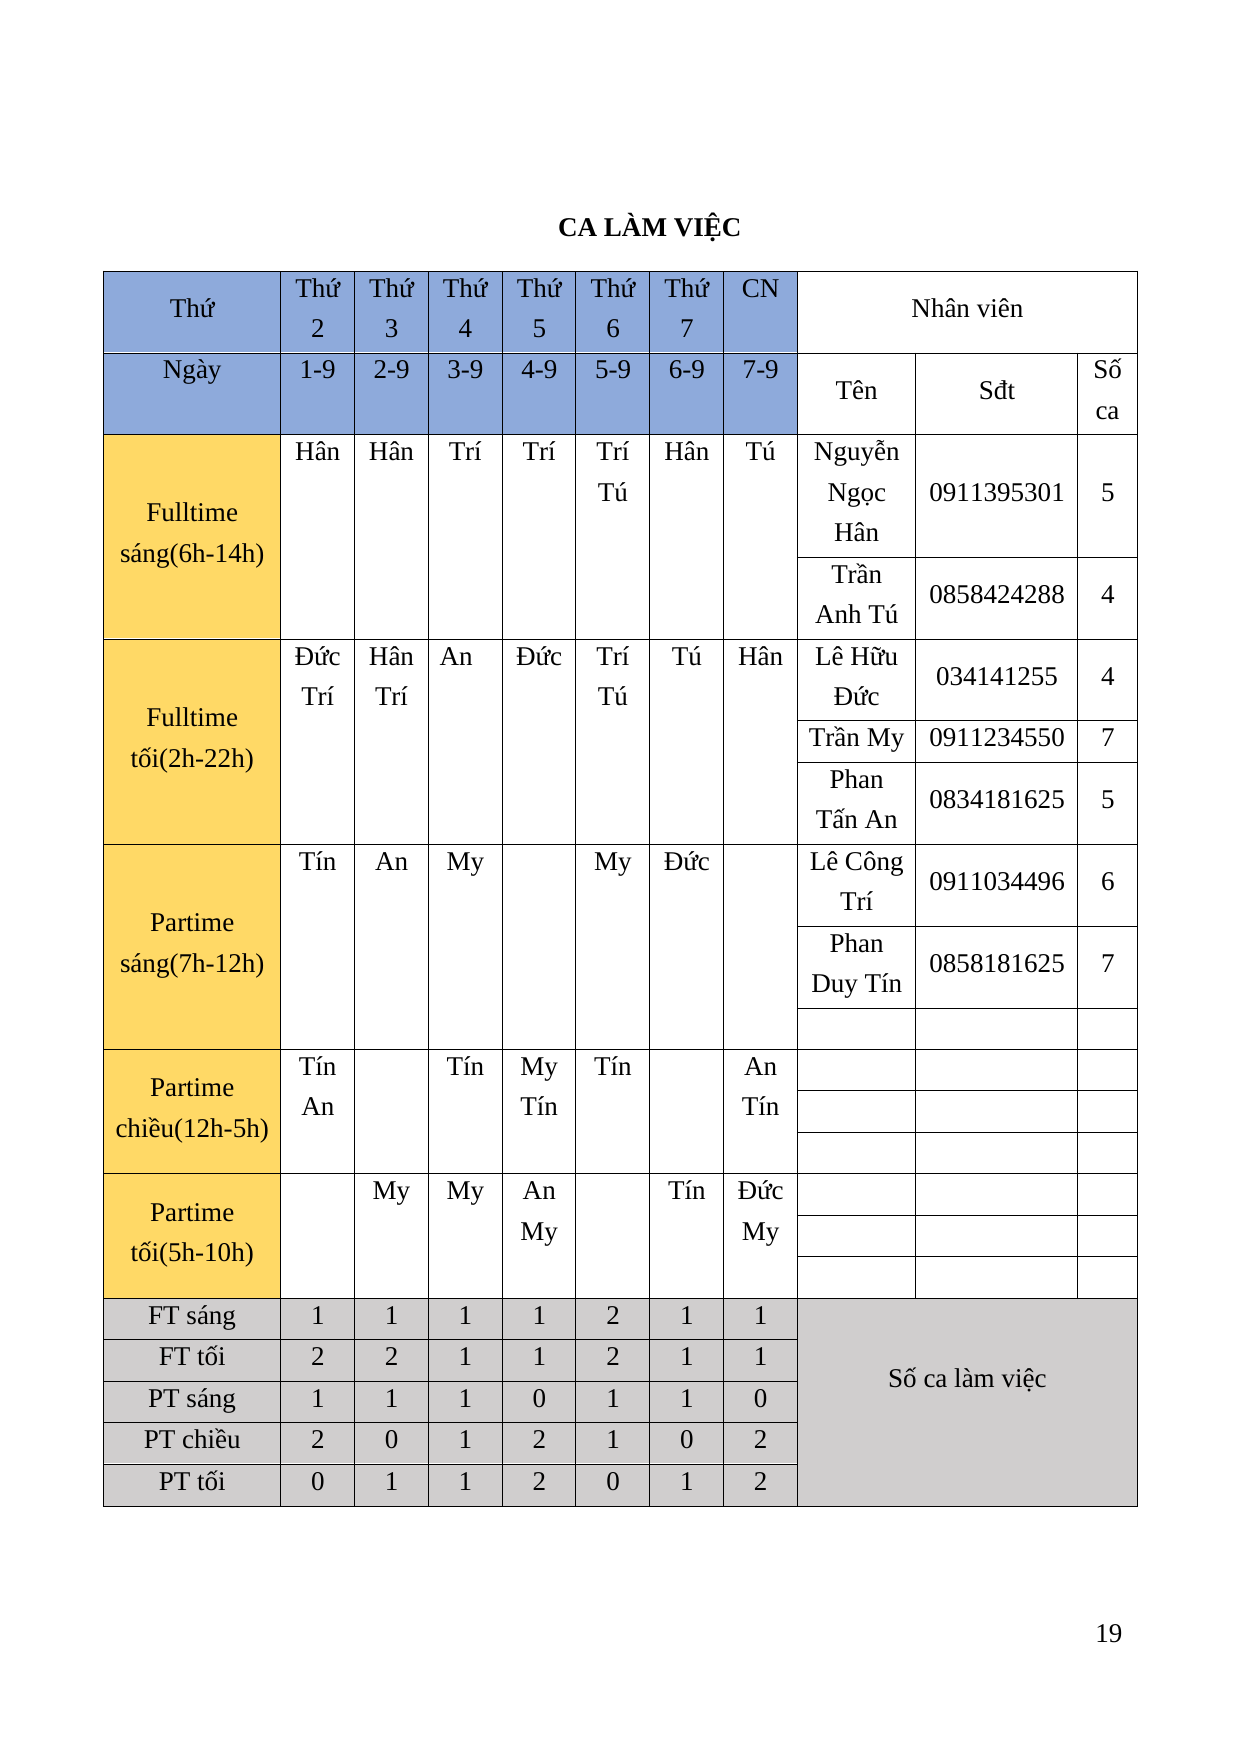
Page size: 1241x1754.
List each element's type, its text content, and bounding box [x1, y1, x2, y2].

table_cell Phan Tấn An [798, 763, 915, 844]
table_cell 1 [281, 1382, 354, 1422]
table_cell An Tín [724, 1050, 797, 1173]
table_cell Tú [650, 640, 723, 844]
table_cell 0 [576, 1465, 649, 1506]
table_cell 1 [650, 1465, 723, 1506]
table_cell [576, 1174, 649, 1298]
table_cell Trần Anh Tú [798, 558, 915, 638]
table_cell 2 [281, 1340, 354, 1381]
table_cell 0 [724, 1382, 797, 1422]
table_cell [355, 1050, 428, 1173]
table_cell Tín [576, 1050, 649, 1173]
table_cell 6-9 [650, 354, 723, 434]
table_cell My [576, 845, 649, 1049]
table_cell [916, 1133, 1077, 1173]
table_cell PT chiều [104, 1423, 280, 1463]
table_cell 2 [724, 1465, 797, 1506]
table_cell 1 [429, 1423, 502, 1463]
table_cell 0911234550 [916, 721, 1077, 762]
table_cell Đức Trí [281, 640, 354, 844]
table_cell [503, 845, 575, 1049]
table_cell Lê Công Trí [798, 845, 915, 926]
table_cell FT sáng [104, 1299, 280, 1339]
table_cell Partime sáng(7h-12h) [104, 845, 280, 1049]
table_cell [798, 1091, 915, 1132]
table_cell 0 [503, 1382, 575, 1422]
table_cell Hân Trí [355, 640, 428, 844]
table_cell 1 [650, 1382, 723, 1422]
table_cell Hân [281, 435, 354, 638]
table_cell Tín An [281, 1050, 354, 1173]
table_cell Partime chiều(12h-5h) [104, 1050, 280, 1173]
table_cell Phan Duy Tín [798, 927, 915, 1007]
table_cell [1078, 1174, 1137, 1215]
table_cell 0858181625 [916, 927, 1077, 1007]
table_cell 2 [724, 1423, 797, 1463]
table_cell FT tối [104, 1340, 280, 1381]
table_cell Trí Tú [576, 640, 649, 844]
table_cell My [429, 1174, 502, 1298]
table_cell 0911034496 [916, 845, 1077, 926]
table_header Thứ 7 [650, 272, 723, 352]
table_cell 1 [503, 1340, 575, 1381]
table_cell 4 [1078, 640, 1137, 720]
table_cell 0911395301 [916, 435, 1077, 557]
table_cell 1 [650, 1340, 723, 1381]
table_cell 2 [503, 1465, 575, 1506]
table_header Thứ 6 [576, 272, 649, 352]
list CA LÀM VIỆC [177, 211, 1122, 243]
table_cell Trí [429, 435, 502, 638]
table_cell 5 [1078, 435, 1137, 557]
table_header Nhân viên [798, 272, 1137, 352]
table_cell Trí Tú [576, 435, 649, 638]
table_cell Ngày [104, 354, 280, 434]
table_cell [281, 1174, 354, 1298]
table_cell An My [503, 1174, 575, 1298]
table_cell [798, 1133, 915, 1173]
table_cell [1078, 1257, 1137, 1298]
table_cell 034141255 [916, 640, 1077, 720]
table_cell 2 [576, 1340, 649, 1381]
table_cell 0 [281, 1465, 354, 1506]
table_cell Trí [503, 435, 575, 638]
table_cell Tú [724, 435, 797, 638]
table_cell [798, 1257, 915, 1298]
table_cell [916, 1091, 1077, 1132]
table_cell 1 [429, 1465, 502, 1506]
table_cell 1 [429, 1299, 502, 1339]
table_cell 7-9 [724, 354, 797, 434]
table_header Thứ 3 [355, 272, 428, 352]
table_cell 4-9 [503, 354, 575, 434]
table_cell 1 [724, 1340, 797, 1381]
table_cell [798, 1216, 915, 1256]
table_cell Hân [355, 435, 428, 638]
table_cell 2-9 [355, 354, 428, 434]
table_cell 1 [576, 1382, 649, 1422]
table_cell 1 [576, 1423, 649, 1463]
table_cell 2 [576, 1299, 649, 1339]
table_cell Trần My [798, 721, 915, 762]
table_cell [1078, 1133, 1137, 1173]
table_cell 1 [503, 1299, 575, 1339]
table_cell [798, 1009, 915, 1049]
table_header CN [724, 272, 797, 352]
table_cell [798, 1174, 915, 1215]
table_header Thứ 4 [429, 272, 502, 352]
table_cell 3-9 [429, 354, 502, 434]
table_cell 1 [429, 1382, 502, 1422]
table_cell Fulltime sáng(6h-14h) [104, 435, 280, 638]
table_cell 1-9 [281, 354, 354, 434]
table_cell Tín [429, 1050, 502, 1173]
table_cell My [355, 1174, 428, 1298]
table_cell 2 [503, 1423, 575, 1463]
table_cell My [429, 845, 502, 1049]
table_cell 0858424288 [916, 558, 1077, 638]
table_cell 7 [1078, 927, 1137, 1007]
table_cell 0 [355, 1423, 428, 1463]
table_cell 1 [429, 1340, 502, 1381]
table_cell 1 [355, 1382, 428, 1422]
table_cell Lê Hữu Đức [798, 640, 915, 720]
table_cell 4 [1078, 558, 1137, 638]
table_cell [1078, 1009, 1137, 1049]
table_header Thứ [104, 272, 280, 352]
table_cell PT tối [104, 1465, 280, 1506]
table_cell [916, 1009, 1077, 1049]
table_cell 7 [1078, 721, 1137, 762]
table_cell Partime tối(5h-10h) [104, 1174, 280, 1298]
table_cell 6 [1078, 845, 1137, 926]
table_cell [798, 1050, 915, 1090]
table_cell 1 [281, 1299, 354, 1339]
table_cell Hân [650, 435, 723, 638]
table_cell Tên [798, 354, 915, 434]
table_cell Đức My [724, 1174, 797, 1298]
table_cell Số ca [1078, 354, 1137, 434]
table_cell 1 [650, 1299, 723, 1339]
table_cell 5-9 [576, 354, 649, 434]
table_cell 5 [1078, 763, 1137, 844]
table_cell 2 [355, 1340, 428, 1381]
table_cell [1078, 1050, 1137, 1090]
table_cell [1078, 1216, 1137, 1256]
table_header Thứ 2 [281, 272, 354, 352]
table_cell Số ca làm việc [798, 1299, 1137, 1506]
table_cell An [429, 640, 502, 844]
table_cell [1078, 1091, 1137, 1132]
table_cell Tín [650, 1174, 723, 1298]
table_cell 1 [355, 1465, 428, 1506]
table_header Thứ 5 [503, 272, 575, 352]
table_cell [724, 845, 797, 1049]
table_cell Tín [281, 845, 354, 1049]
table_cell 0 [650, 1423, 723, 1463]
table_cell Đức [503, 640, 575, 844]
table_cell 1 [724, 1299, 797, 1339]
table_cell [916, 1257, 1077, 1298]
table_cell Nguyễn Ngọc Hân [798, 435, 915, 557]
table_cell Đức [650, 845, 723, 1049]
table_cell Fulltime tối(2h-22h) [104, 640, 280, 844]
table_cell [916, 1050, 1077, 1090]
table_cell An [355, 845, 428, 1049]
table_cell 2 [281, 1423, 354, 1463]
table_cell [916, 1174, 1077, 1215]
table_cell Hân [724, 640, 797, 844]
table_cell [650, 1050, 723, 1173]
table_cell 0834181625 [916, 763, 1077, 844]
table_cell [916, 1216, 1077, 1256]
table_cell My Tín [503, 1050, 575, 1173]
table_cell 1 [355, 1299, 428, 1339]
table_cell Sđt [916, 354, 1077, 434]
table_cell PT sáng [104, 1382, 280, 1422]
